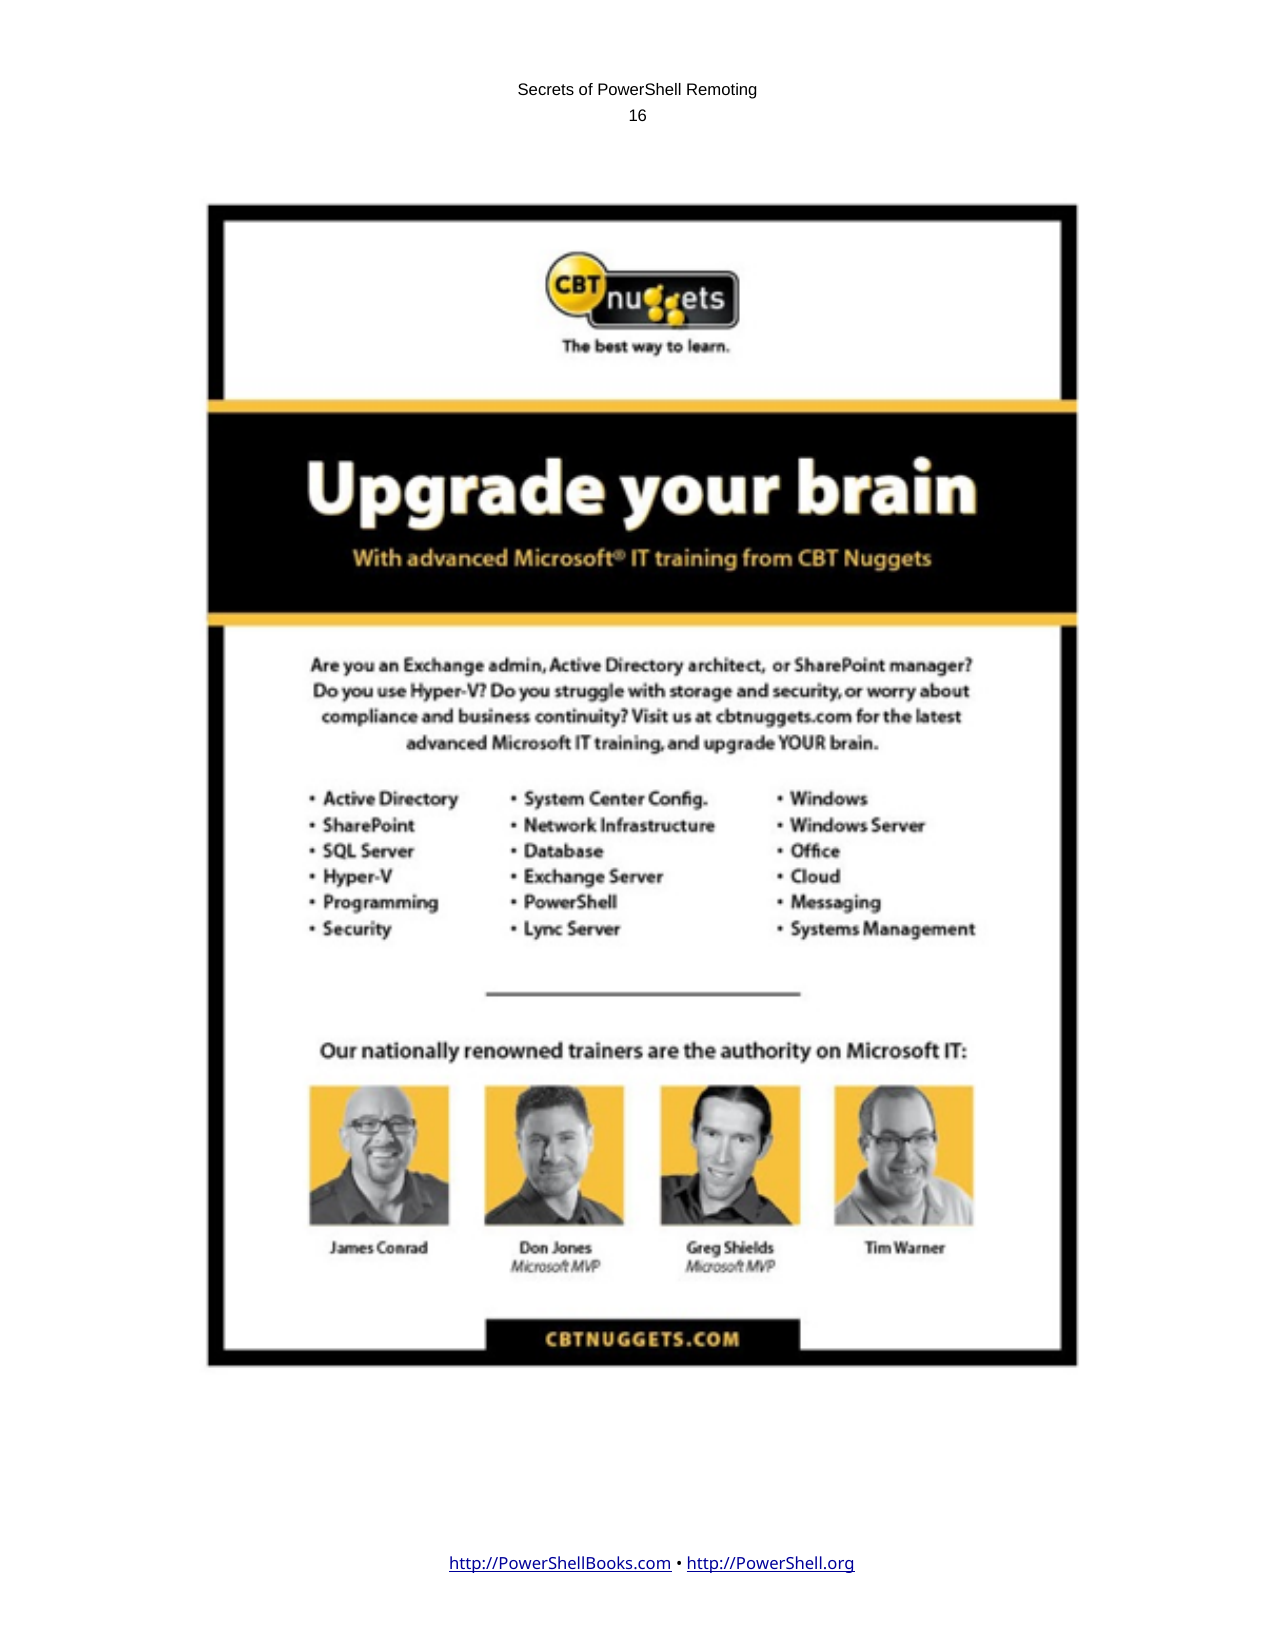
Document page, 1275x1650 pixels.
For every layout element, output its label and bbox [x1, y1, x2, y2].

picture [150, 150, 1136, 1425]
